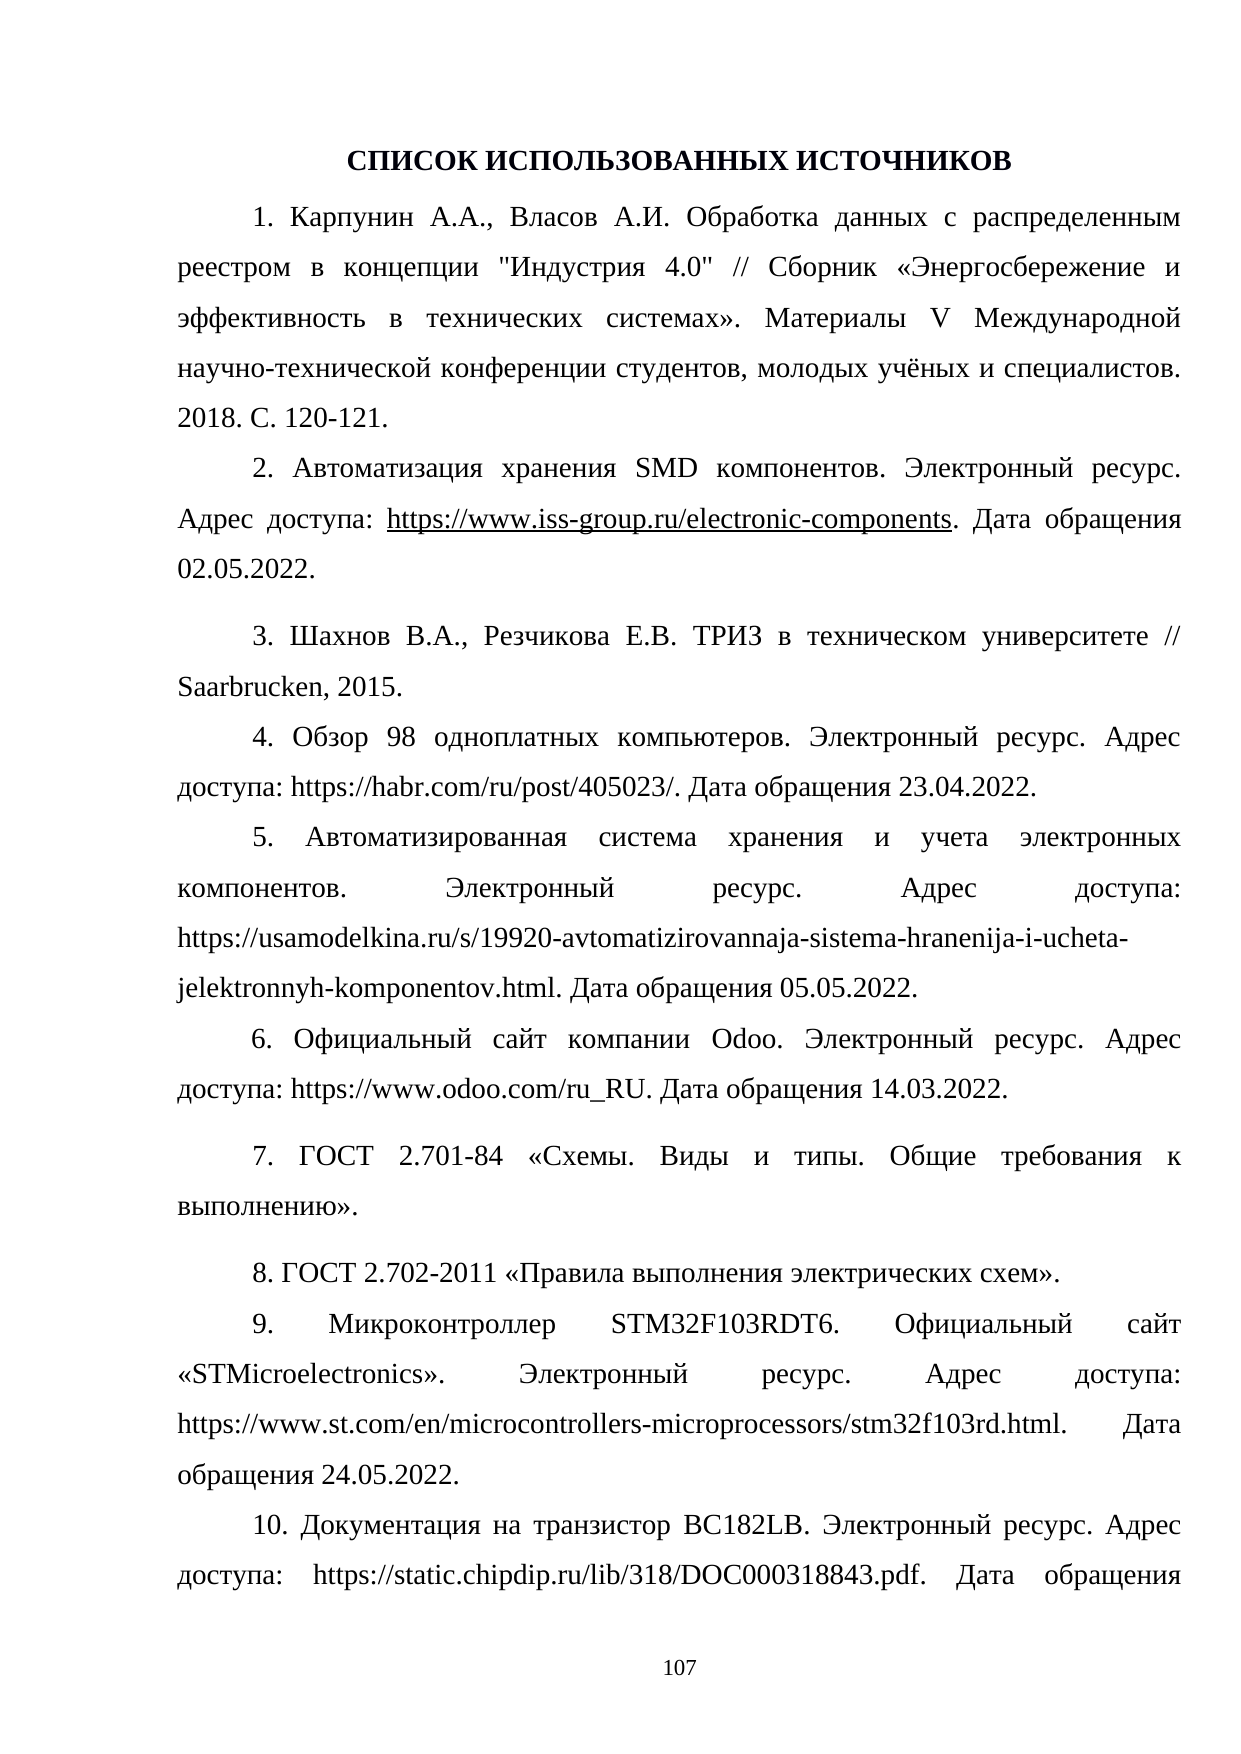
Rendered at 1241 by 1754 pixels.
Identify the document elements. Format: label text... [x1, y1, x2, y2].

text 6. Официальный сайт компании Odoo. Электронный ресурс. Адрес доступа: https://www.odoo.com/ru_RU. Дата обращения 14.03.2022. [177, 1021, 1182, 1105]
text 2. Автоматизация хранения SMD компонентов. Электронный ресурс. Адрес доступа: https://www.iss-group.ru/electronic-components. Дата обращения 02.05.2022. [177, 451, 1182, 585]
text 3. Шахнов В.А., Резчикова Е.В. ТРИЗ в техническом университете // Saarbrucken, 2015. [177, 618, 1182, 702]
text 9. Микроконтроллер STM32F103RDT6. Официальный сайт «STMicroelectronics». Электронный ресурс. Адрес доступа: https://www.st.com/en/microcontrollers-microprocessors/stm32f103rd.html. Дата обращения 24.05.2022. [177, 1306, 1182, 1490]
text 1. Карпунин А.А., Власов А.И. Обработка данных с распределенным реестром в концепции "Индустрия 4.0" // Сборник «Энергосбережение и эффективность в технических системах». Материалы V Международной научно-технической конференции студентов, молодых учёных и специалистов. 2018. С. 120-121. [177, 199, 1182, 434]
text 8. ГОСТ 2.702-2011 «Правила выполнения электрических схем». [177, 1256, 1182, 1289]
text 7. ГОСТ 2.701-84 «Схемы. Виды и типы. Общие требования к выполнению». [177, 1138, 1182, 1222]
text 4. Обзор 98 одноплатных компьютеров. Электронный ресурс. Адрес доступа: https://habr.com/ru/post/405023/. Дата обращения 23.04.2022. [177, 719, 1182, 803]
text 5. Автоматизированная система хранения и учета электронных компонентов. Электронный ресурс. Адрес доступа: https://usamodelkina.ru/s/19920-avtomatizirovannaja-sistema-hranenija-i-ucheta-jelektronnyh-komponentov.html. Дата обращения 05.05.2022. [177, 819, 1182, 1004]
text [177, 1507, 1182, 1591]
text СПИСОК ИСПОЛЬЗОВАННЫХ ИСТОЧНИКОВ [177, 143, 1182, 177]
